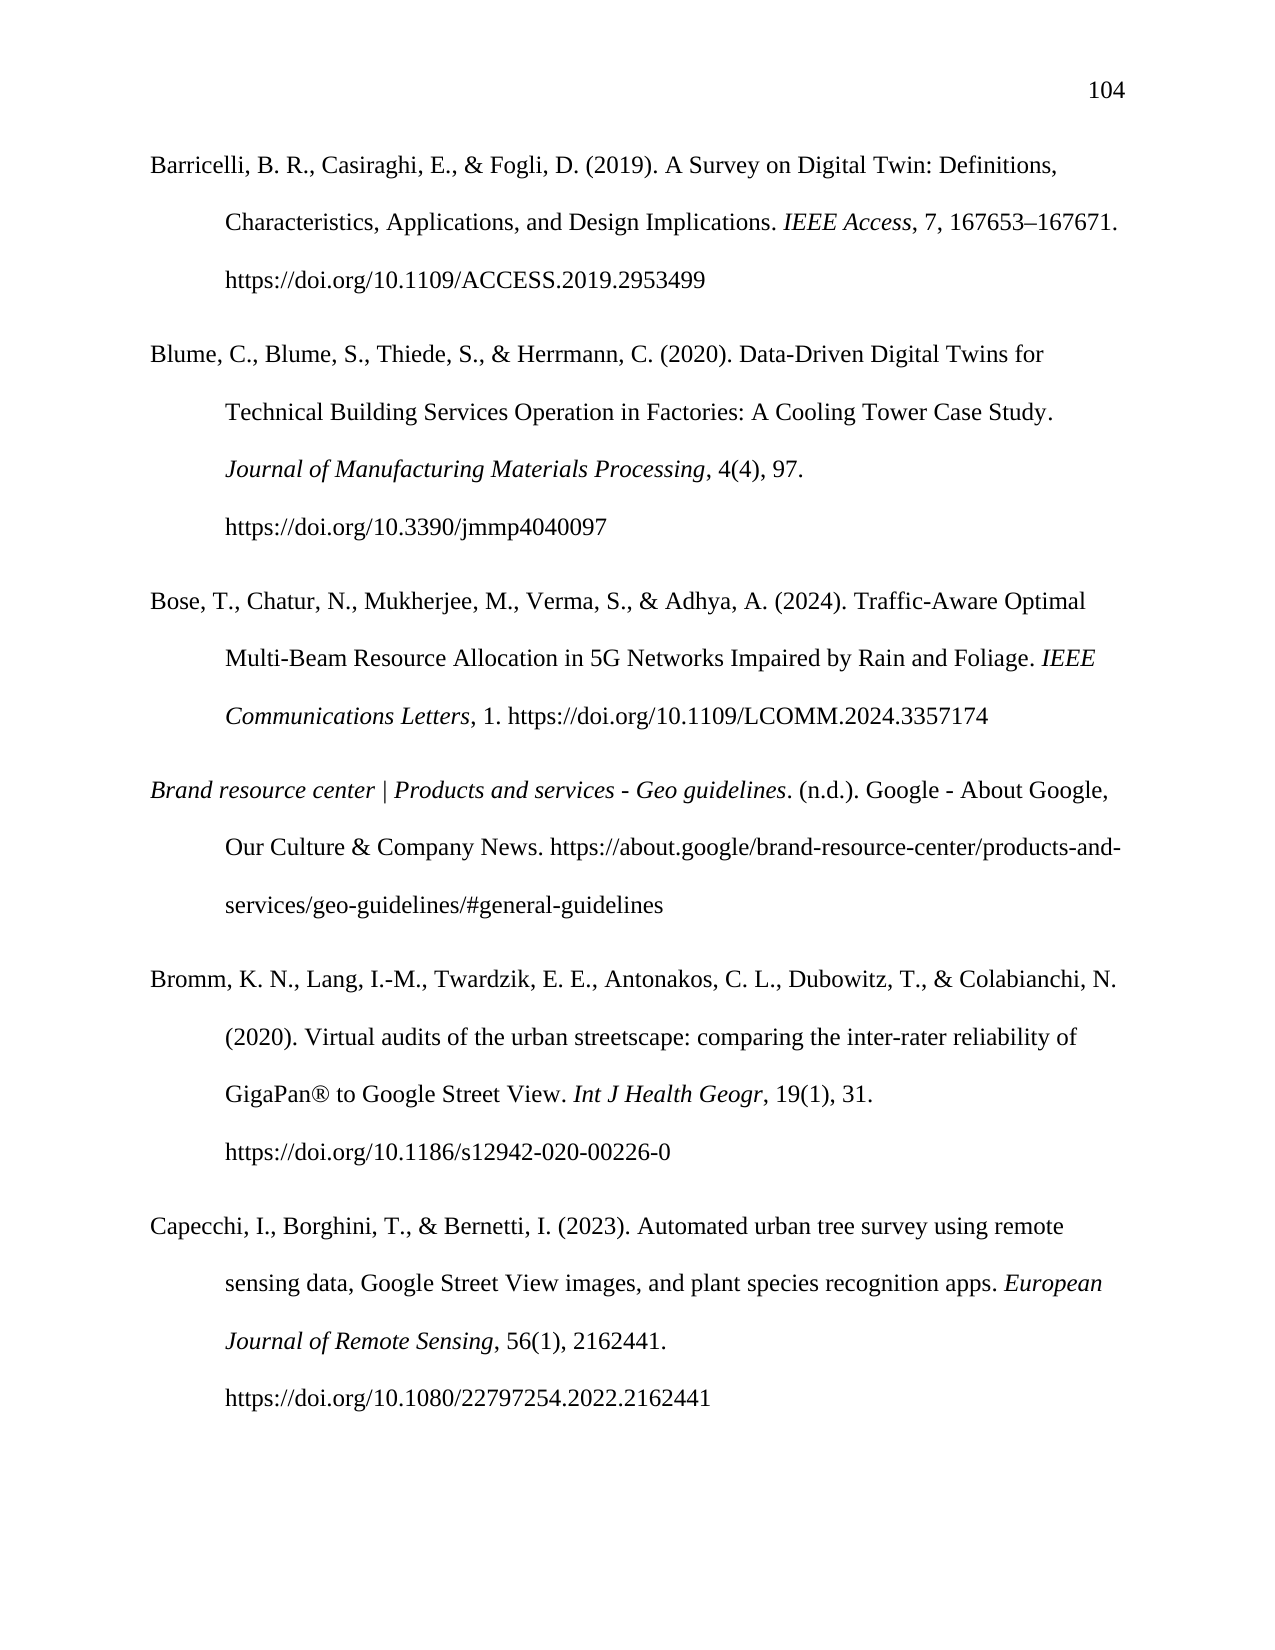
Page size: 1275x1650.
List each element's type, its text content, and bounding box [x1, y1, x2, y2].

text Blume, C., Blume, S., Thiede, S., & Herrmann, C. (2020). Data-Driven Digital Twins for Technical Building Services Operation in Factories: A Cooling Tower Case Study. Journal of Manufacturing Materials Processing, 4(4), 97. https://doi.org/10.3390/jmmp4040097 [150, 339, 1125, 540]
text Barricelli, B. R., Casiraghi, E., & Fogli, D. (2019). A Survey on Digital Twin: Definitions, Characteristics, Applications, and Design Implications. IEEE Access, 7, 167653–167671. https://doi.org/10.1109/ACCESS.2019.2953499 [150, 150, 1125, 294]
text Capecchi, I., Borghini, T., & Bernetti, I. (2023). Automated urban tree survey using remote sensing data, Google Street View images, and plant species recognition apps. European Journal of Remote Sensing, 56(1), 2162441. https://doi.org/10.1080/22797254.2022.2162441 [150, 1211, 1125, 1412]
text Brand resource center | Products and services - Geo guidelines. (n.d.). Google - About Google, Our Culture & Company News. https://about.google/brand-resource-center/products-and-services/geo-guidelines/#general-guidelines [150, 775, 1125, 919]
text Bose, T., Chatur, N., Mukherjee, M., Verma, S., & Adhya, A. (2024). Traffic-Aware Optimal Multi-Beam Resource Allocation in 5G Networks Impaired by Rain and Foliage. IEEE Communications Letters, 1. https://doi.org/10.1109/LCOMM.2024.3357174 [150, 586, 1125, 729]
text Bromm, K. N., Lang, I.-M., Twardzik, E. E., Antonakos, C. L., Dubowitz, T., & Colabianchi, N. (2020). Virtual audits of the urban streetscape: comparing the inter-rater reliability of GigaPan® to Google Street View. Int J Health Geogr, 19(1), 31. https://doi.org/10.1186/s12942-020-00226-0 [150, 964, 1125, 1165]
